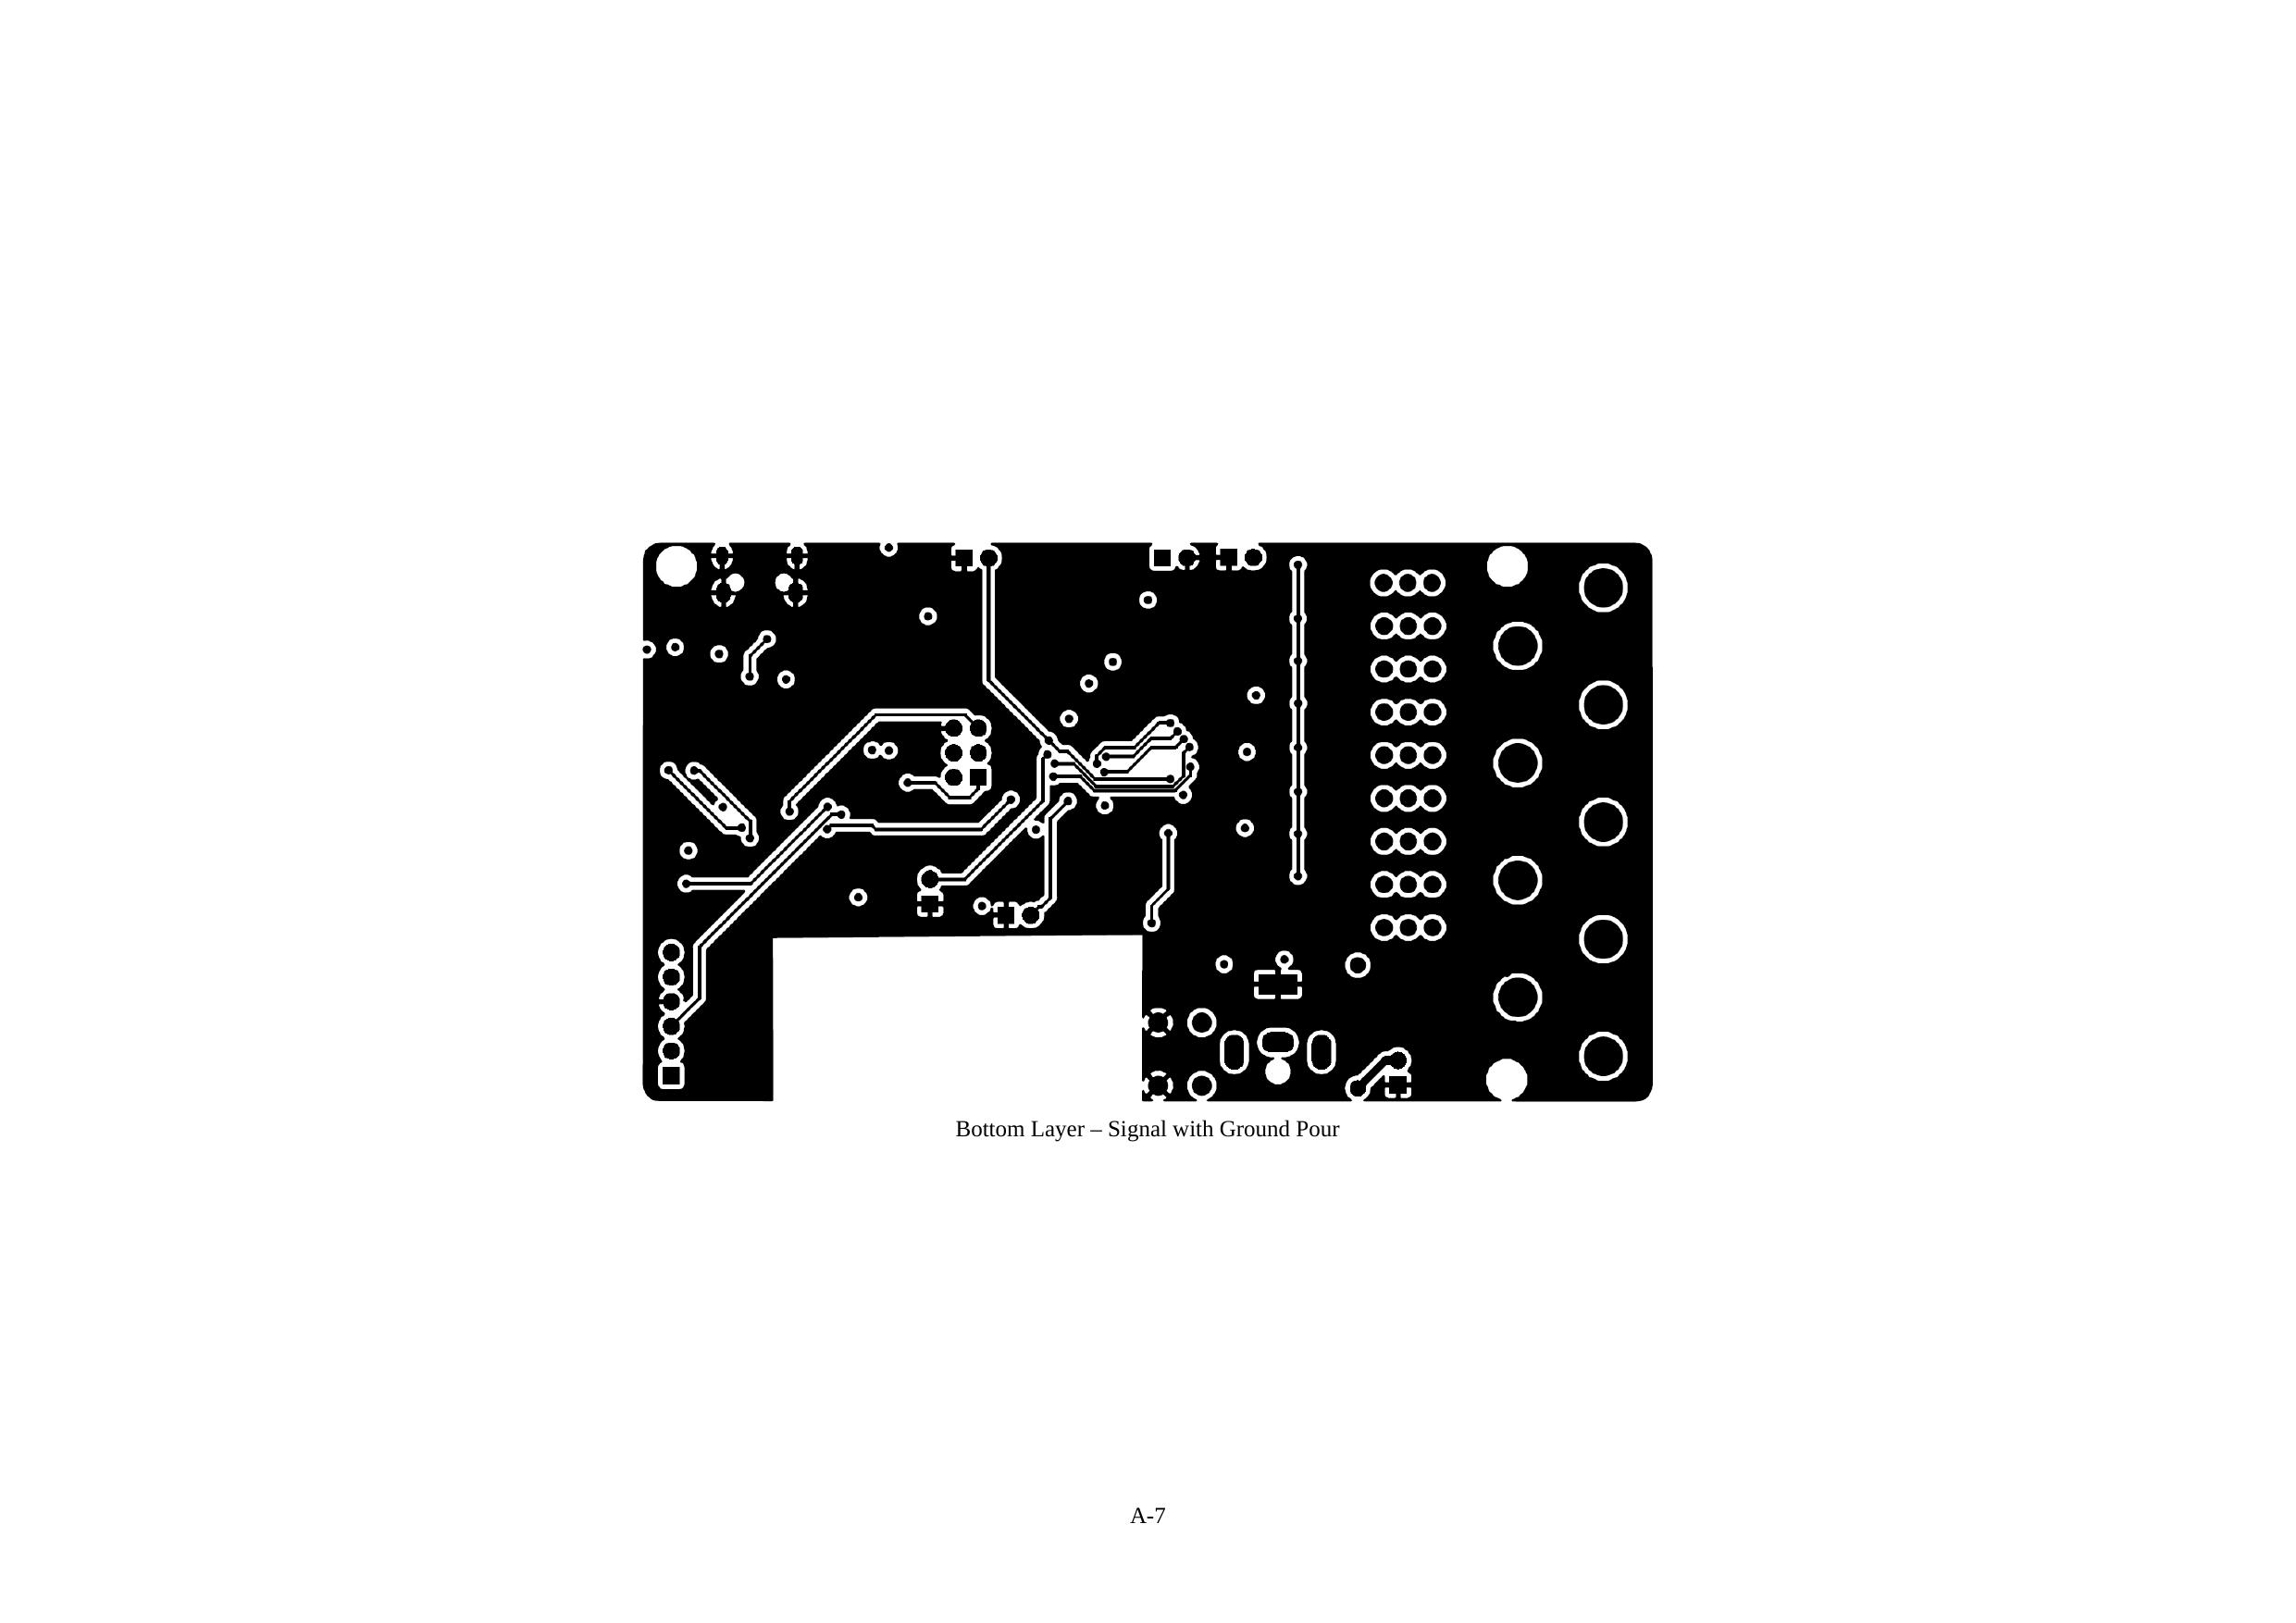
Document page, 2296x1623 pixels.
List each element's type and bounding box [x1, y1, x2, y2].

picture [638, 539, 1657, 1109]
